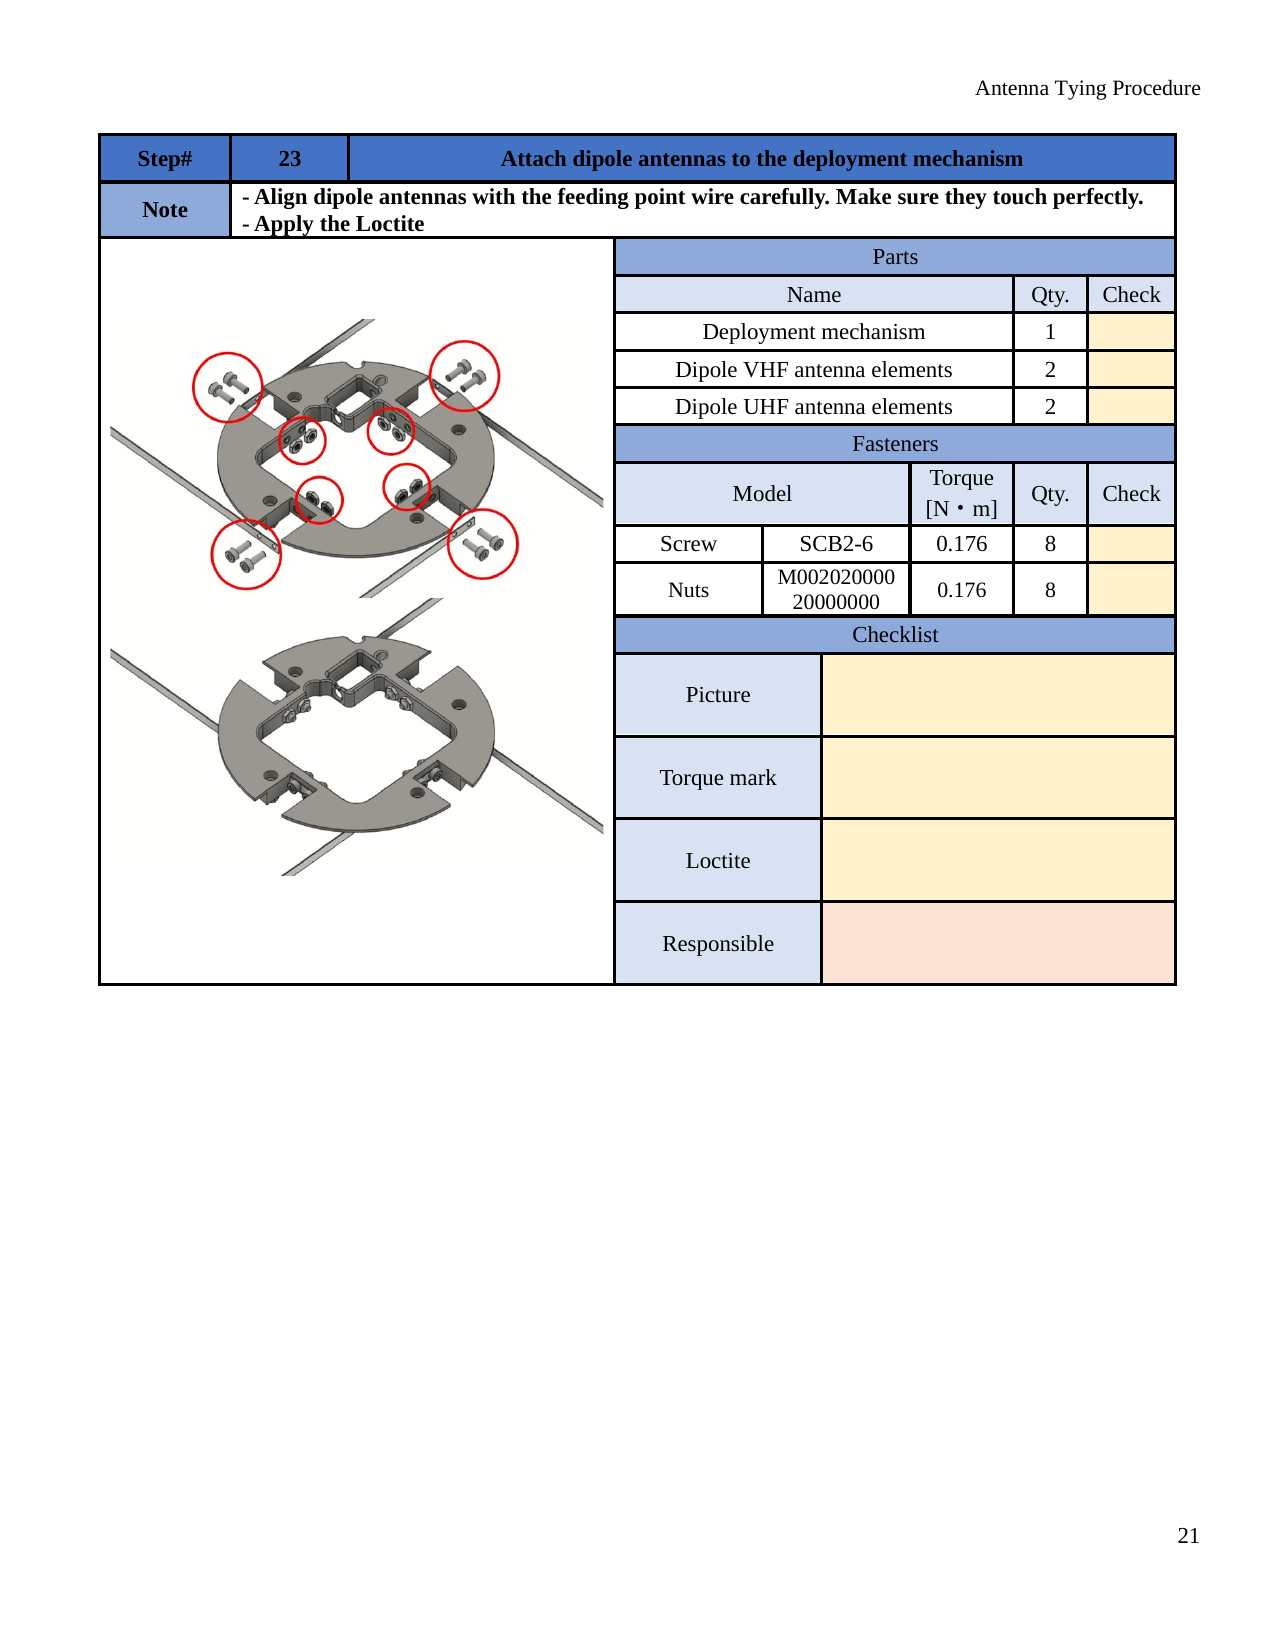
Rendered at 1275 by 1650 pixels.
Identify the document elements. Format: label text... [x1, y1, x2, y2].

table_header 23 [232, 136, 347, 180]
table_cell Picture [616, 655, 820, 734]
table_cell Torque mark [616, 738, 820, 817]
table_cell [1089, 527, 1174, 561]
table_cell 8 [1015, 527, 1086, 561]
table_cell Note [101, 184, 229, 236]
table_cell Qty. [1015, 464, 1086, 523]
table_cell Torque [N・m] [912, 464, 1012, 523]
table_cell [1089, 352, 1174, 386]
table_cell SCB2-6 [764, 527, 908, 561]
table_cell [823, 738, 1174, 817]
table_cell Dipole VHF antenna elements [616, 352, 1012, 386]
table_cell Fasteners [616, 426, 1174, 461]
table_cell [1089, 564, 1174, 614]
table_cell [1089, 389, 1174, 423]
table_cell [823, 903, 1174, 983]
table_cell Nuts [616, 564, 761, 614]
table_header Step# [101, 136, 229, 180]
table_cell Name [616, 277, 1012, 311]
table_header Attach dipole antennas to the deployment mechanism [350, 136, 1174, 180]
table_cell 0.176 [912, 564, 1012, 614]
table_cell Qty. [1015, 277, 1086, 311]
table_cell Parts [616, 239, 1174, 274]
table_cell [823, 655, 1174, 734]
table_cell Checklist [616, 618, 1174, 652]
table_cell 8 [1015, 564, 1086, 614]
table_cell [823, 820, 1174, 900]
table_cell [101, 239, 613, 983]
table_cell Deployment mechanism [616, 314, 1012, 348]
table_cell 2 [1015, 352, 1086, 386]
table_cell [1089, 314, 1174, 348]
table_cell Loctite [616, 820, 820, 900]
table_cell 2 [1015, 389, 1086, 423]
table_cell Responsible [616, 903, 820, 983]
table_cell Check [1089, 277, 1174, 311]
table_cell Check [1089, 464, 1174, 523]
table_cell M00202000020000000 [764, 564, 908, 614]
table_cell Screw [616, 527, 761, 561]
table_cell Dipole UHF antenna elements [616, 389, 1012, 423]
table_cell - Align dipole antennas with the feeding point wire carefully. Make sure they touch perfectly. - Apply the Loctite [232, 184, 1174, 236]
table_cell 1 [1015, 314, 1086, 348]
picture [110, 319, 604, 876]
table_cell 0.176 [912, 527, 1012, 561]
table_cell Model [616, 464, 908, 523]
